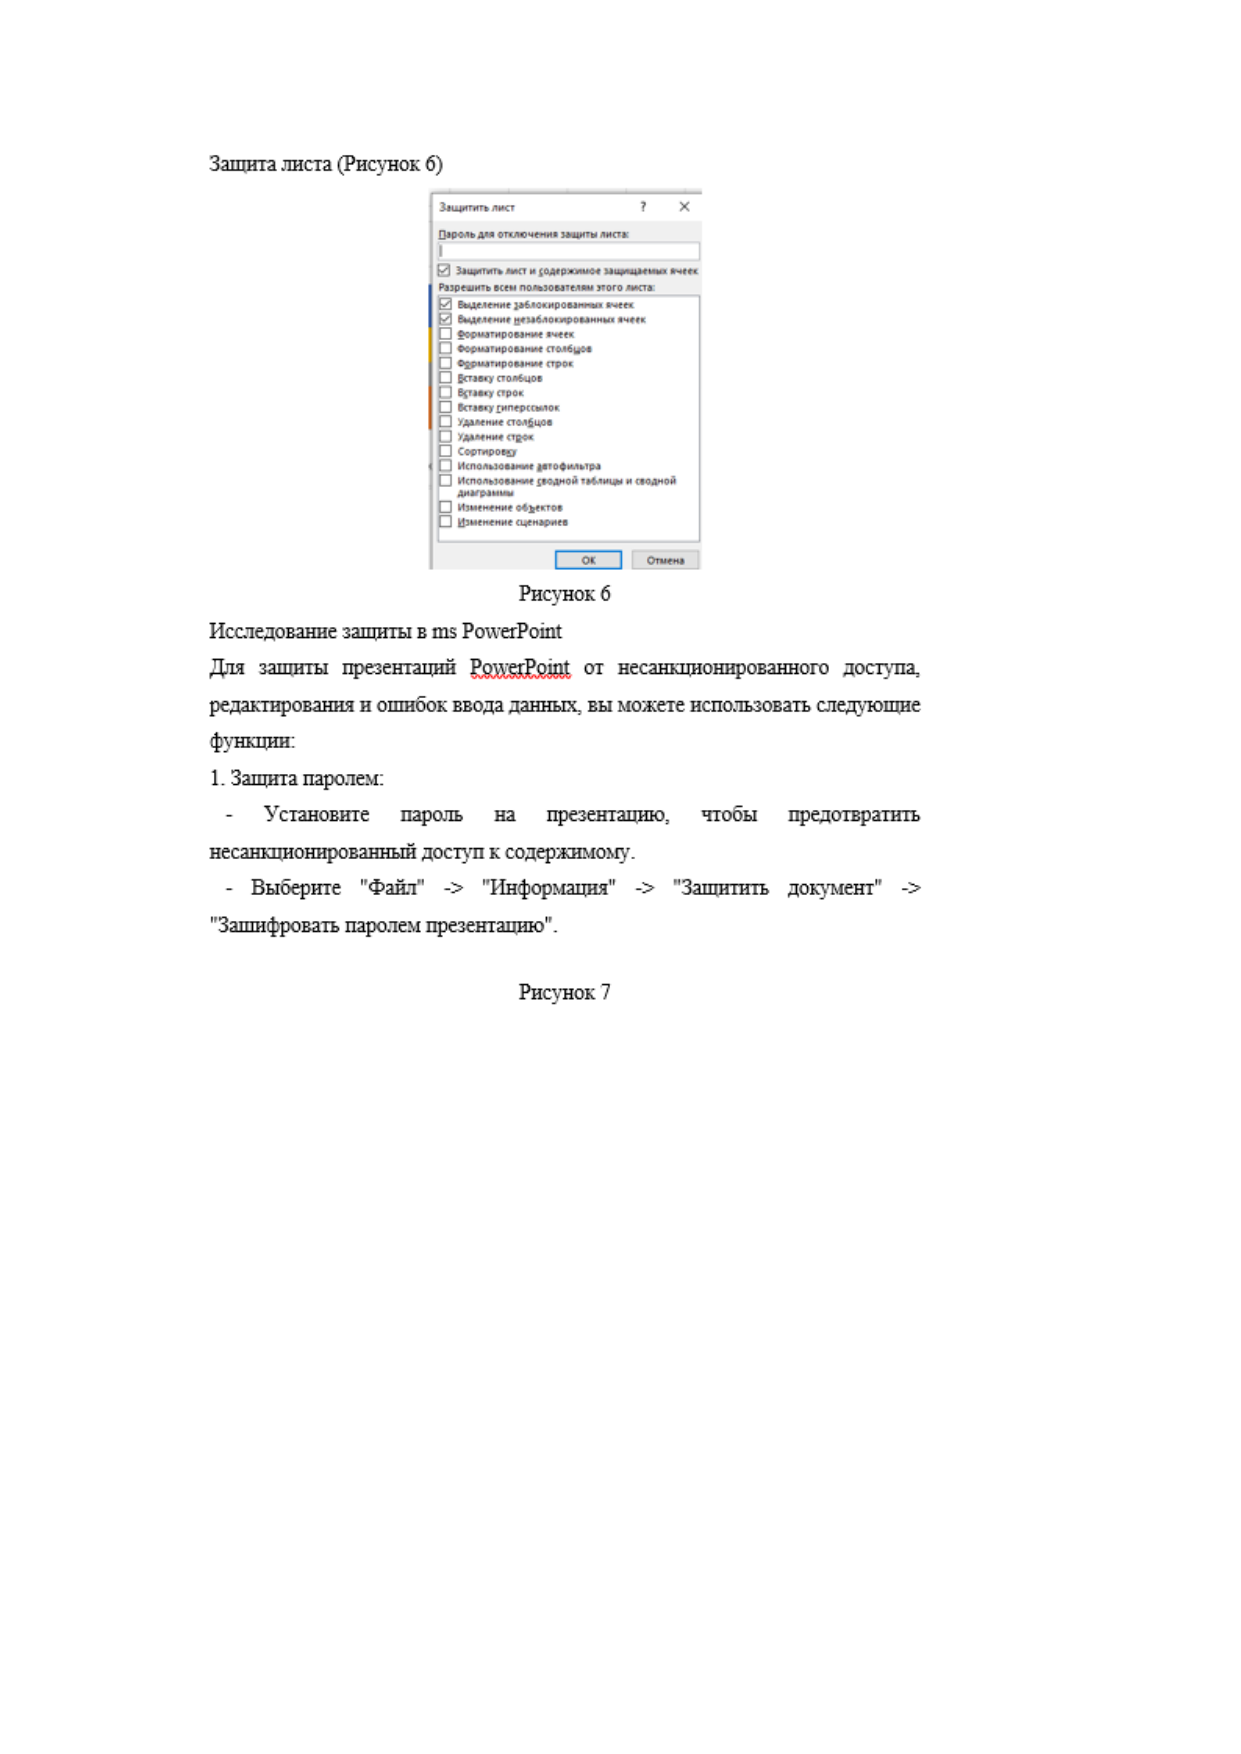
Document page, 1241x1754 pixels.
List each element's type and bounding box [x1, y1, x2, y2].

picture [177, 118, 943, 1056]
